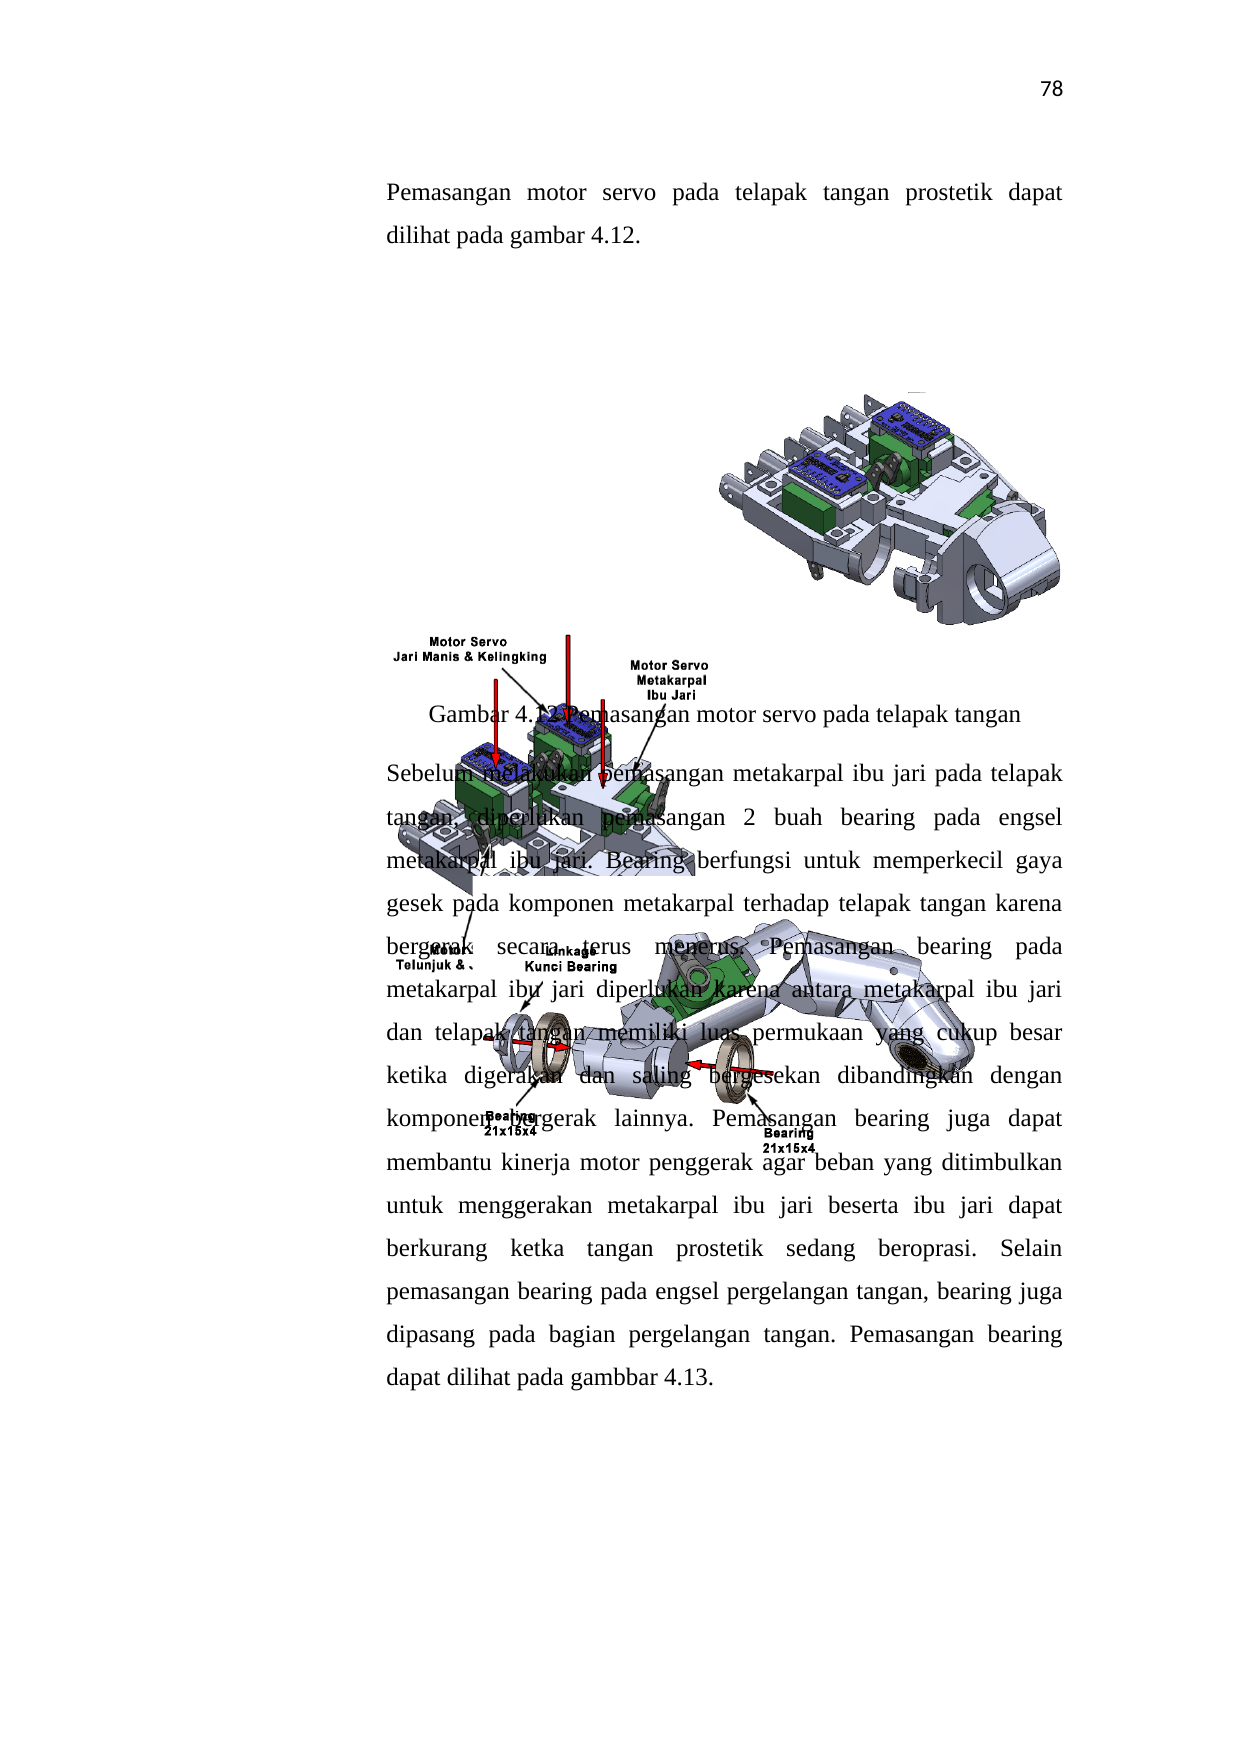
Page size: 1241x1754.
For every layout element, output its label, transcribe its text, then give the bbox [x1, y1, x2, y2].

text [386, 177, 1063, 249]
text Sebelum melakukan pemasangan metakarpal ibu jari pada telapak tangan, diperlukan pemasangan 2 buah bearing pada engsel metakarpal ibu jari. Bearing berfungsi untuk memperkecil gaya gesek pada komponen metakarpal terhadap telapak tangan karena bergerak secara terus menerus. Pemasangan bearing pada metakarpal ibu jari diperlukan karena antara metakarpal ibu jari dan telapak tangan memiliki luas permukaan yang cukup besar ketika digerakan dan saling bergesekan dibandingkan dengan komponen bergerak lainnya. Pemasangan bearing juga dapat membantu kinerja motor penggerak agar beban yang ditimbulkan untuk menggerakan metakarpal ibu jari beserta ibu jari dapat berkurang ketka tangan prostetik sedang beroprasi. Selain pemasangan bearing pada engsel pergelangan tangan, bearing juga dipasang pada bagian pergelangan tangan. Pemasangan bearing dapat dilihat pada gambbar 4.13. [386, 758, 1063, 1391]
picture [387, 727, 719, 758]
text Gambar 4.12 Pemasangan motor servo pada telapak tangan [386, 699, 1063, 727]
picture [387, 392, 1068, 699]
